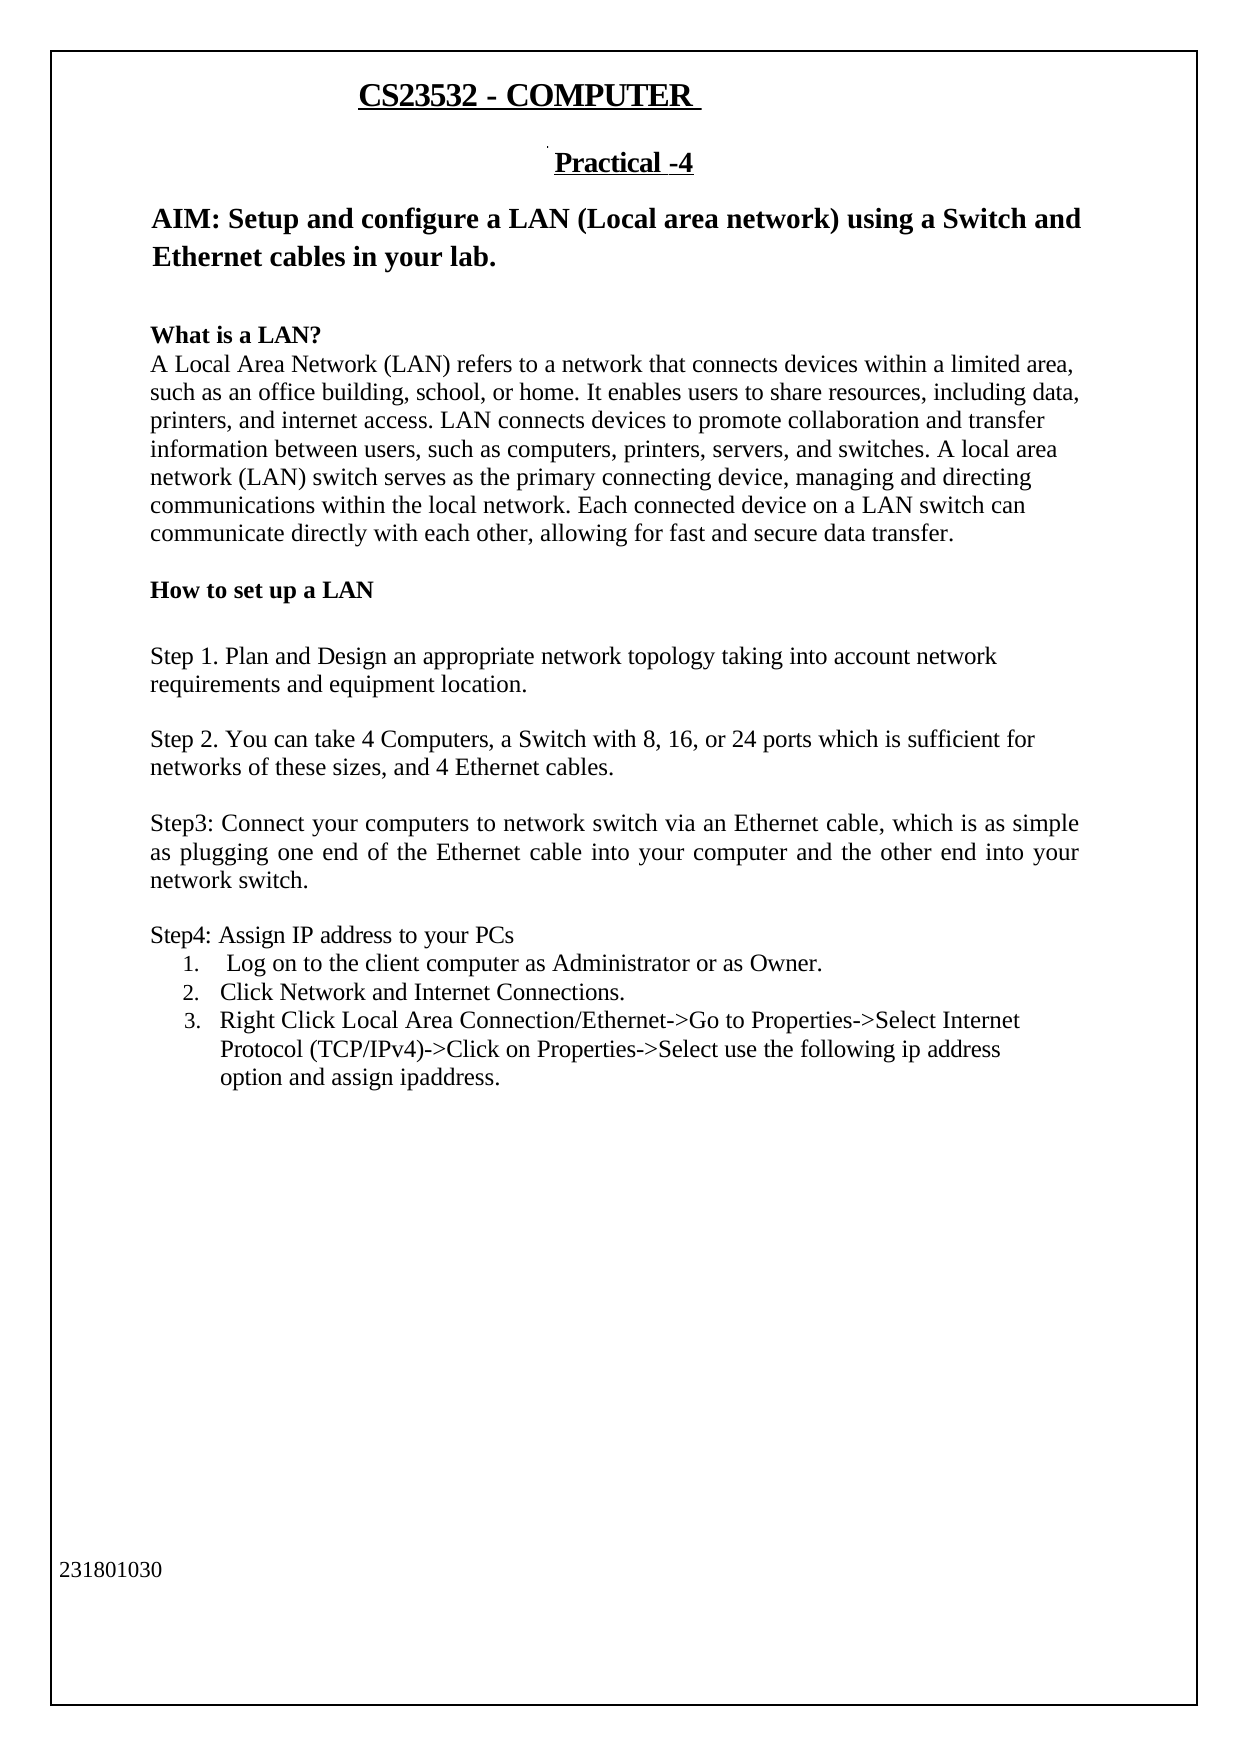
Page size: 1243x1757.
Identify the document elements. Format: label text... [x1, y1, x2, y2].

text Step3: Connect your computers to network switch via an Ethernet cable, which is as simple as plugging one end of the Ethernet cable into your computer and the other end into your network switch. [150, 809, 1080, 894]
text How to set up a LAN [150, 575, 1196, 603]
text AIM: Setup and configure a LAN (Local area network) using a Switch and Ethernet cables in your lab. [151, 201, 1087, 272]
text Step4: Assign IP address to your PCs [150, 921, 1196, 949]
subtitle Practical -4 [432, 145, 816, 178]
list Right Click Local Area Connection/Ethernet->Go to Properties->Select Internet Protocol (TCP/IPv4)->Click on Properties->Select use the following ip address option and assign ipaddress. [184, 1006, 1061, 1091]
list Click Network and Internet Connections. [182, 978, 1196, 1006]
text A Local Area Network (LAN) refers to a network that connects devices within a limited area, such as an office building, school, or home. It enables users to share resources, including data, printers, and internet access. LAN connects devices to promote collaboration and transfer information between users, such as computers, printers, servers, and switches. A local area network (LAN) switch serves as the primary connecting device, managing and directing communications within the local network. Each connected device on a LAN switch can communicate directly with each other, allowing for fast and secure data transfer. [150, 350, 1087, 547]
text Step 2. You can take 4 Computers, a Switch with 8, 16, or 24 ports which is sufficient for networks of these sizes, and 4 Ethernet cables. [150, 725, 1087, 781]
text What is a LAN? [150, 321, 1196, 349]
text Step 1. Plan and Design an appropriate network topology taking into account network requirements and equipment location. [150, 643, 1063, 698]
list Log on to the client computer as Administrator or as Owner. [182, 949, 1196, 978]
